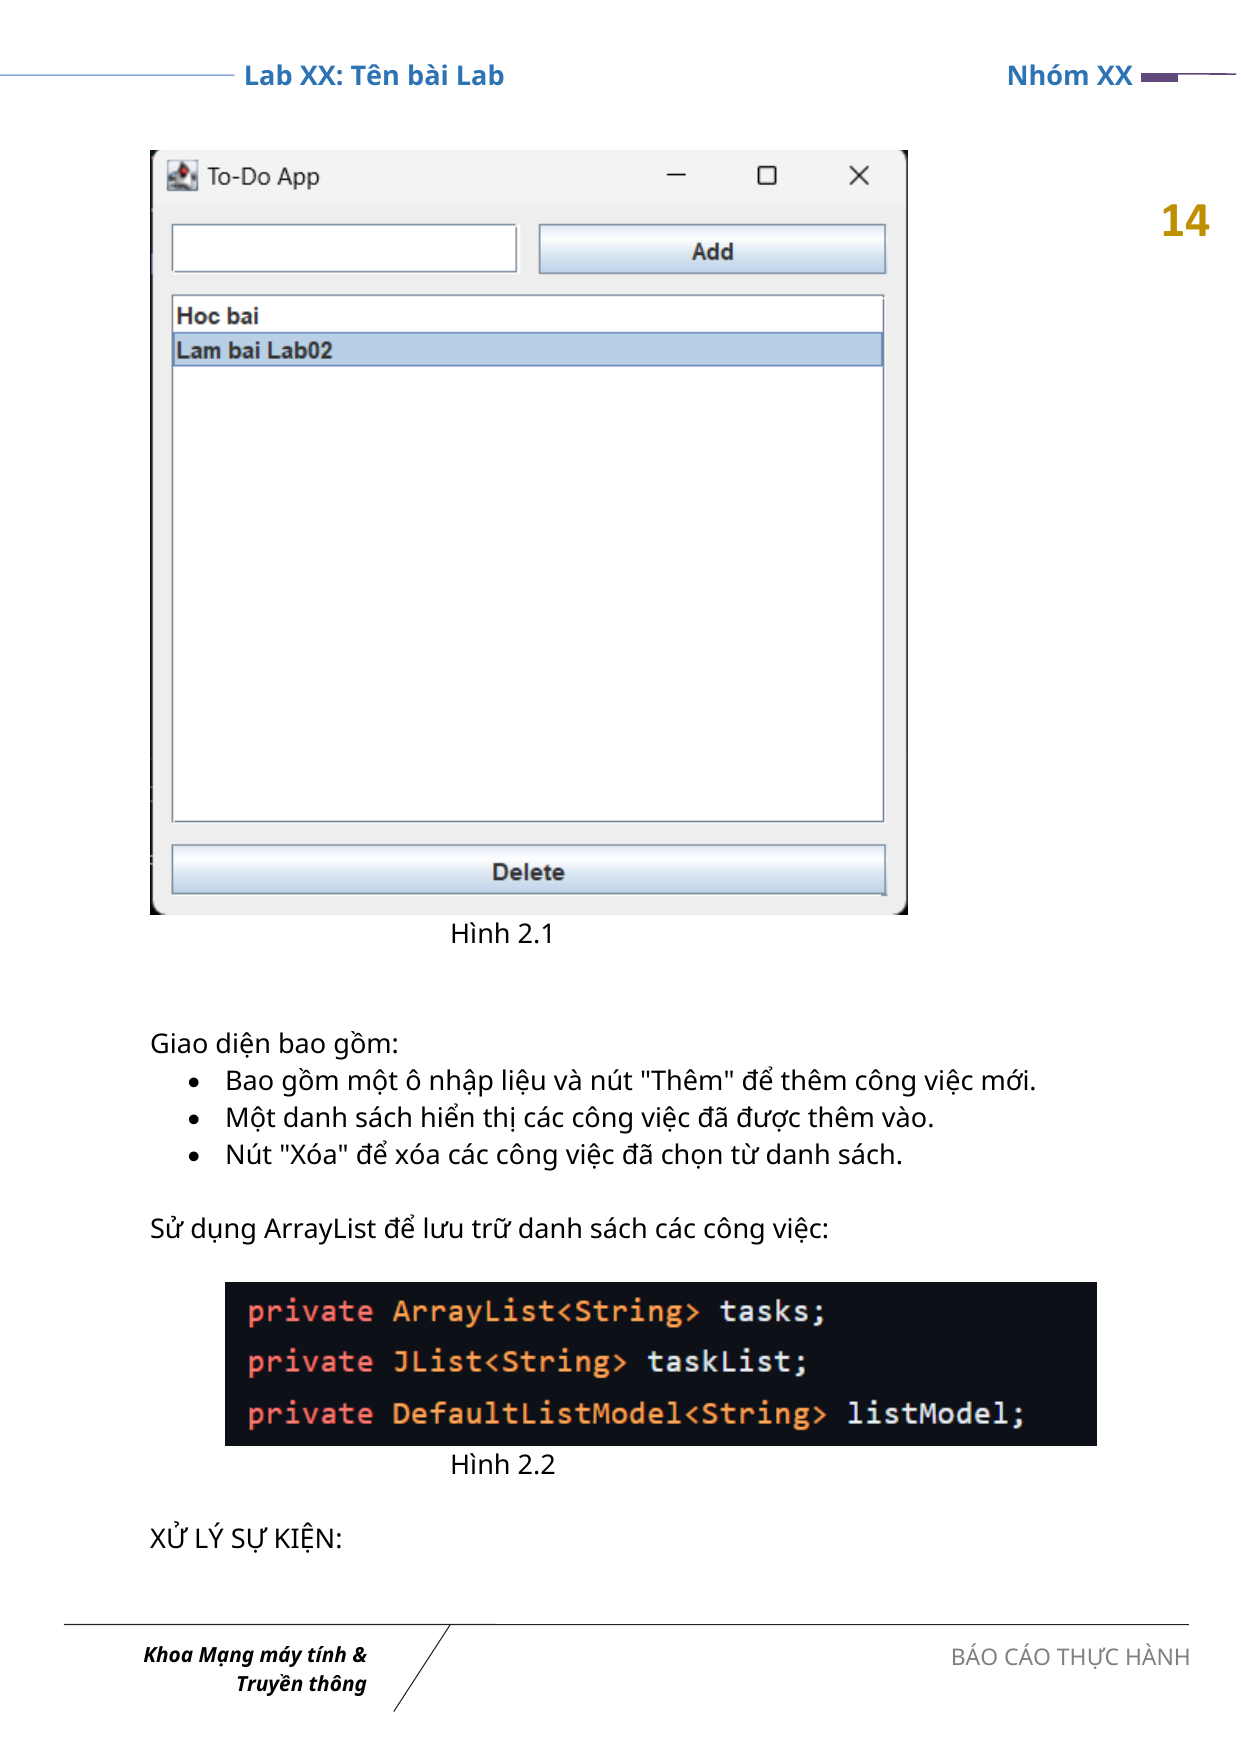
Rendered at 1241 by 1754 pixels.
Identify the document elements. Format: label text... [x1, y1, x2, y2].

text Giao diện bao gồm: [150, 1025, 1153, 1062]
list Một danh sách hiển thị các công việc đã được thêm vào. [187, 1098, 1153, 1135]
text Hình 2.1 [150, 914, 1153, 951]
list Bao gồm một ô nhập liệu và nút "Thêm" để thêm công việc mới. [187, 1062, 1153, 1098]
list Nút "Xóa" để xóa các công việc đã chọn từ danh sách. [187, 1135, 1153, 1172]
text Sử dụng ArrayList để lưu trữ danh sách các công việc: [150, 1209, 1153, 1246]
text Hình 2.2 [150, 1445, 1153, 1482]
picture [225, 1282, 1097, 1446]
text XỬ LÝ SỰ KIỆN: [150, 1519, 1153, 1556]
picture [150, 150, 908, 915]
